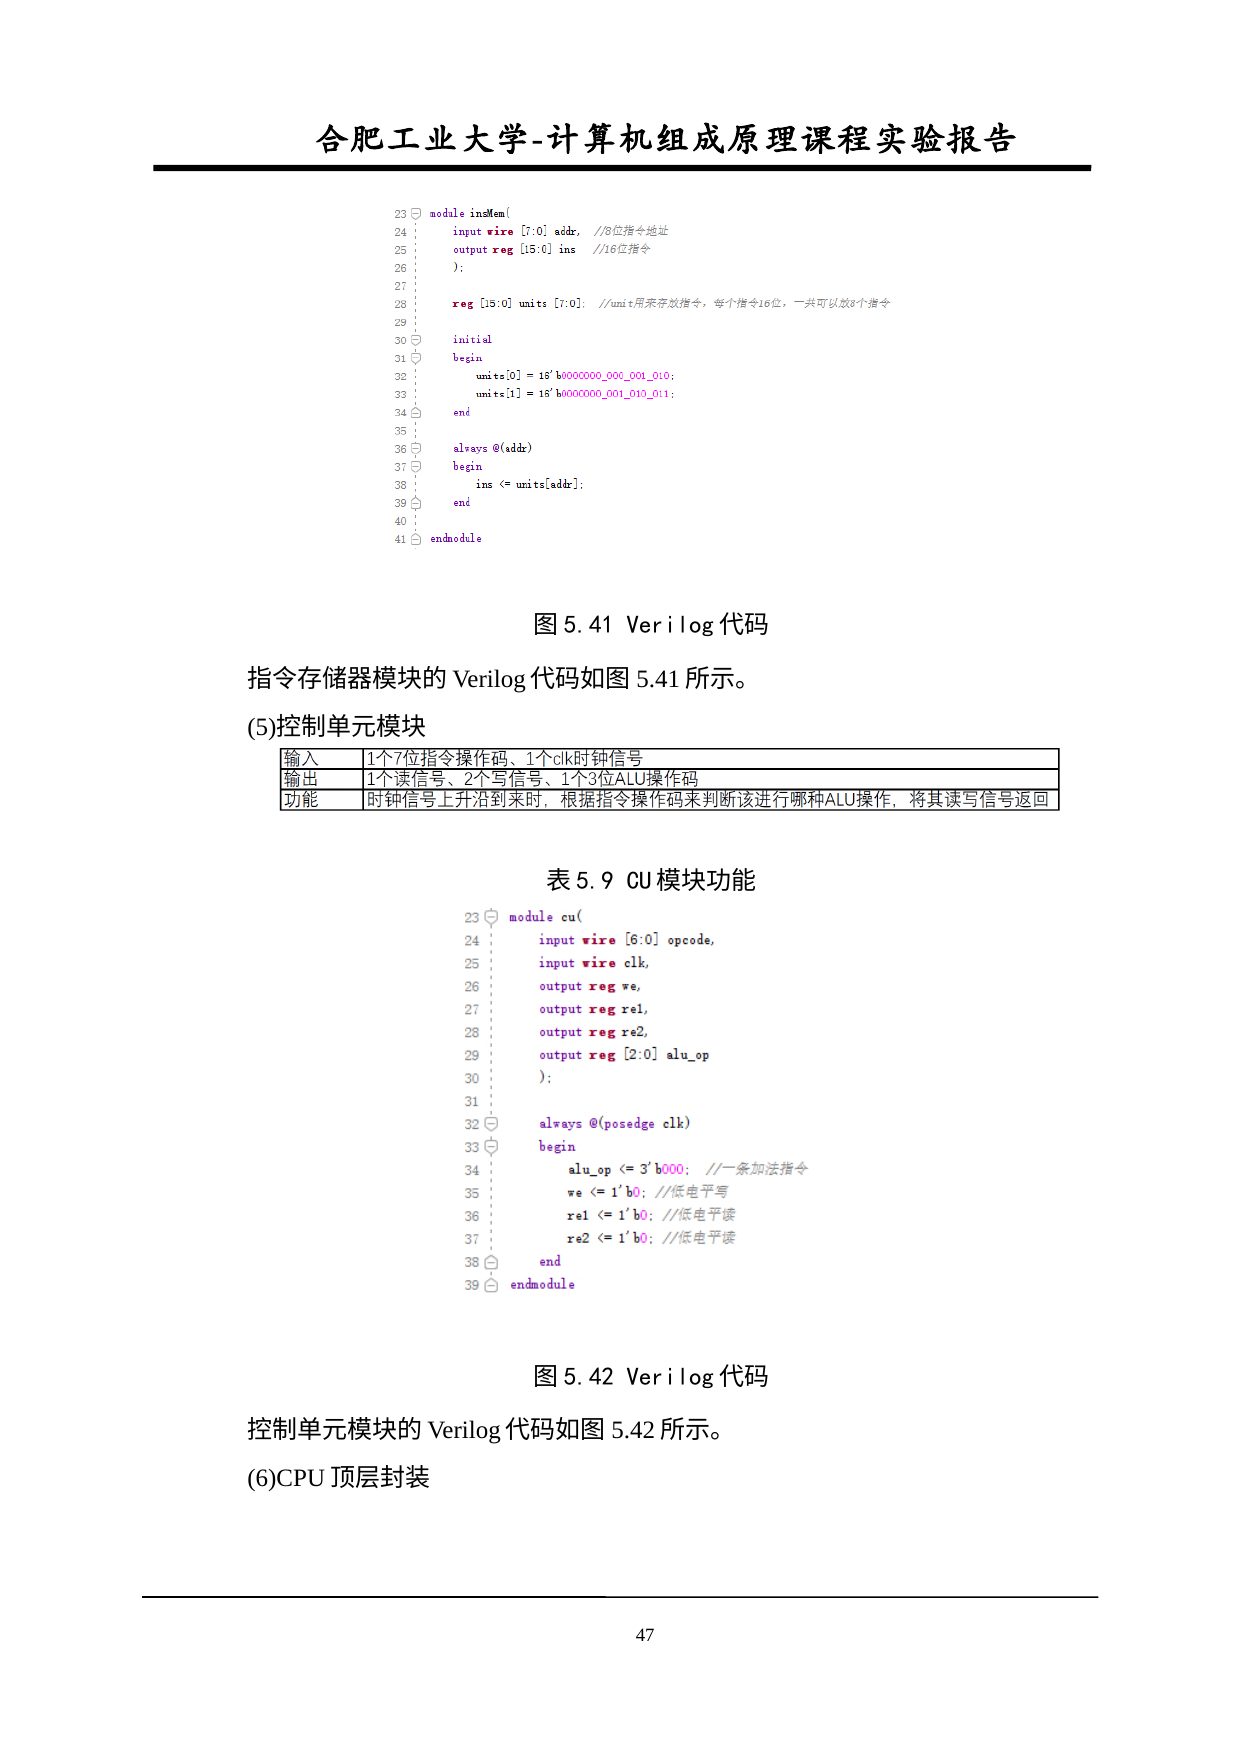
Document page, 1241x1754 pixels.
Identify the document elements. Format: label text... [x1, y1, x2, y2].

text (6)CPU顶层封装 [197, 1451, 1093, 1499]
text (5)控制单元模块 [197, 700, 1093, 748]
picture [458, 908, 844, 1296]
picture [279, 748, 1060, 811]
picture [392, 205, 910, 549]
